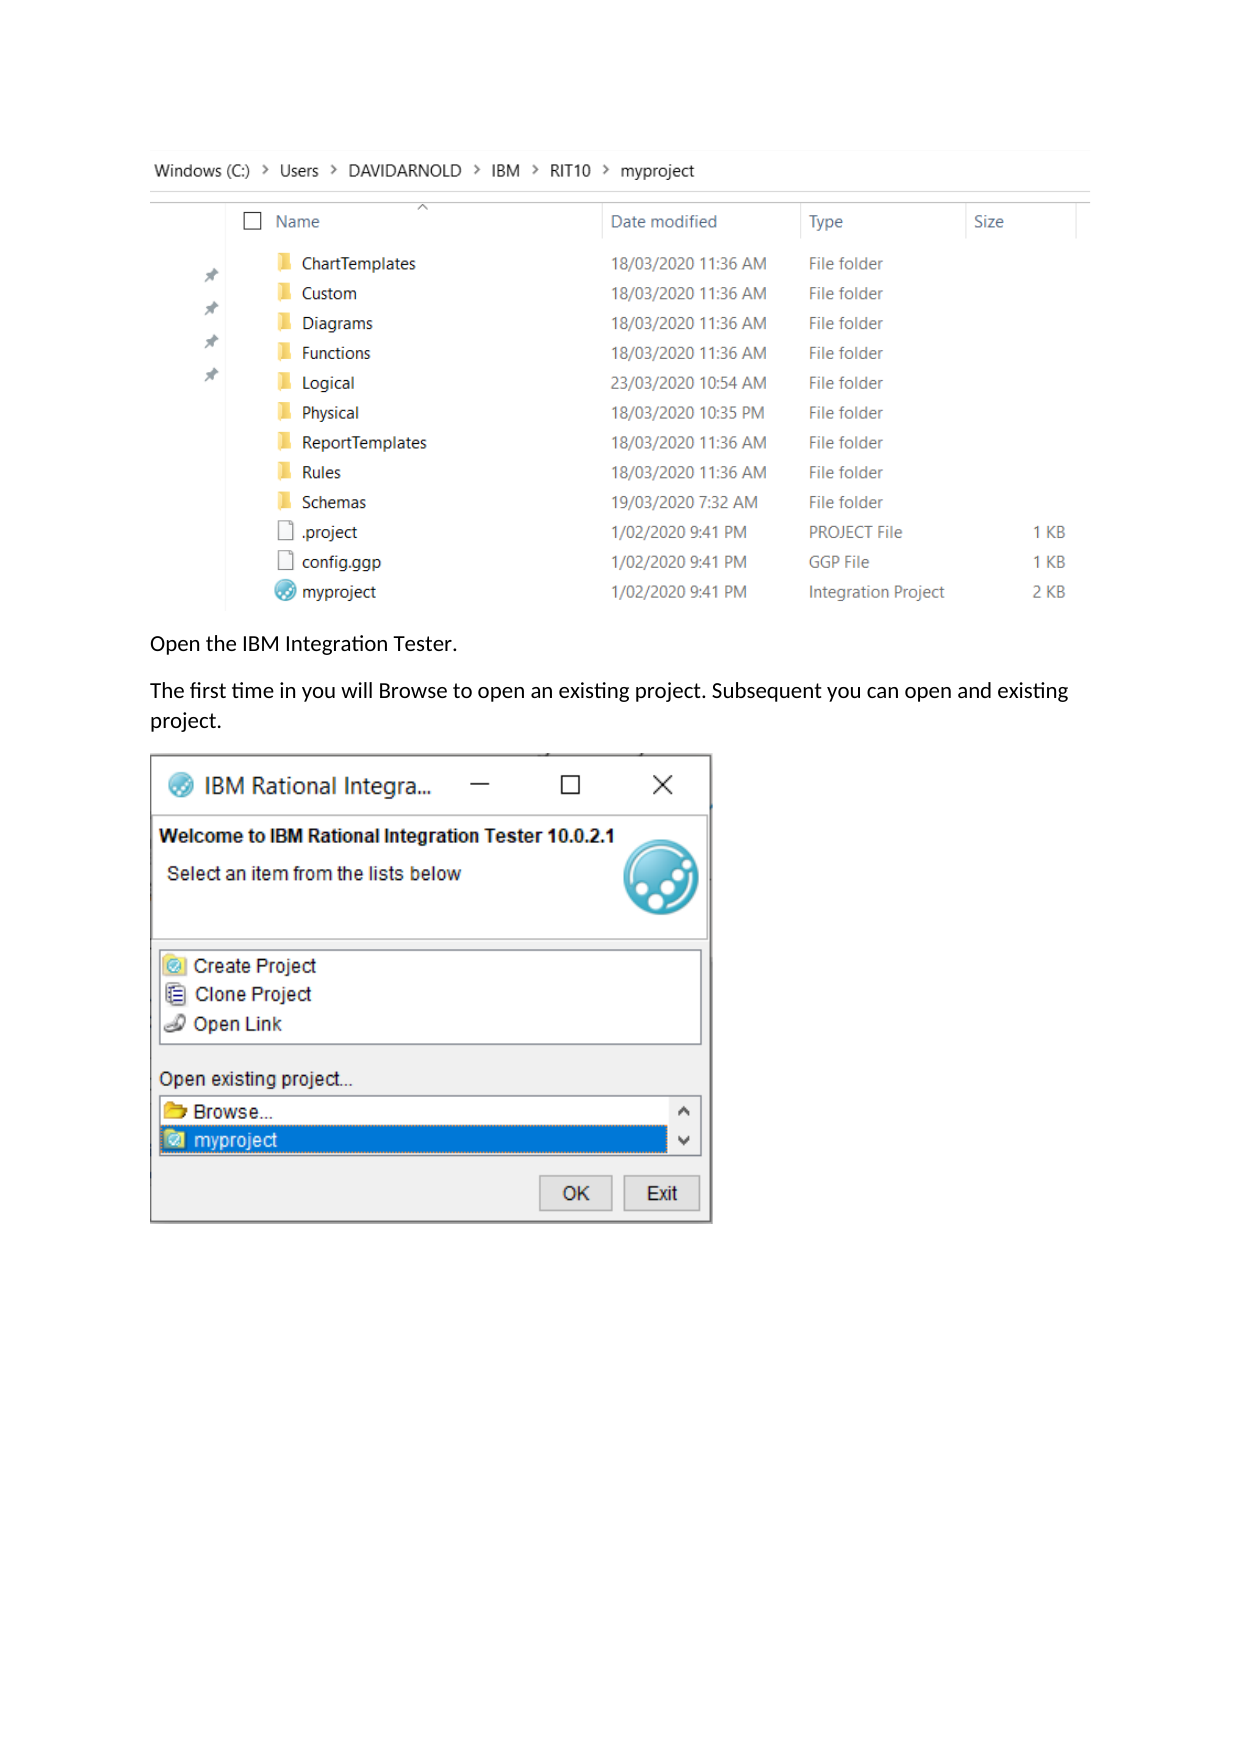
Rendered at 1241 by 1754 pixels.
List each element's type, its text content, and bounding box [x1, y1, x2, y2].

text Open the IBM Integration Tester. [150, 629, 1090, 657]
picture [150, 150, 1091, 611]
text The first time in you will Browse to open an existing project. Subsequent you can open and existing project. [150, 676, 1090, 734]
picture [150, 753, 713, 1224]
